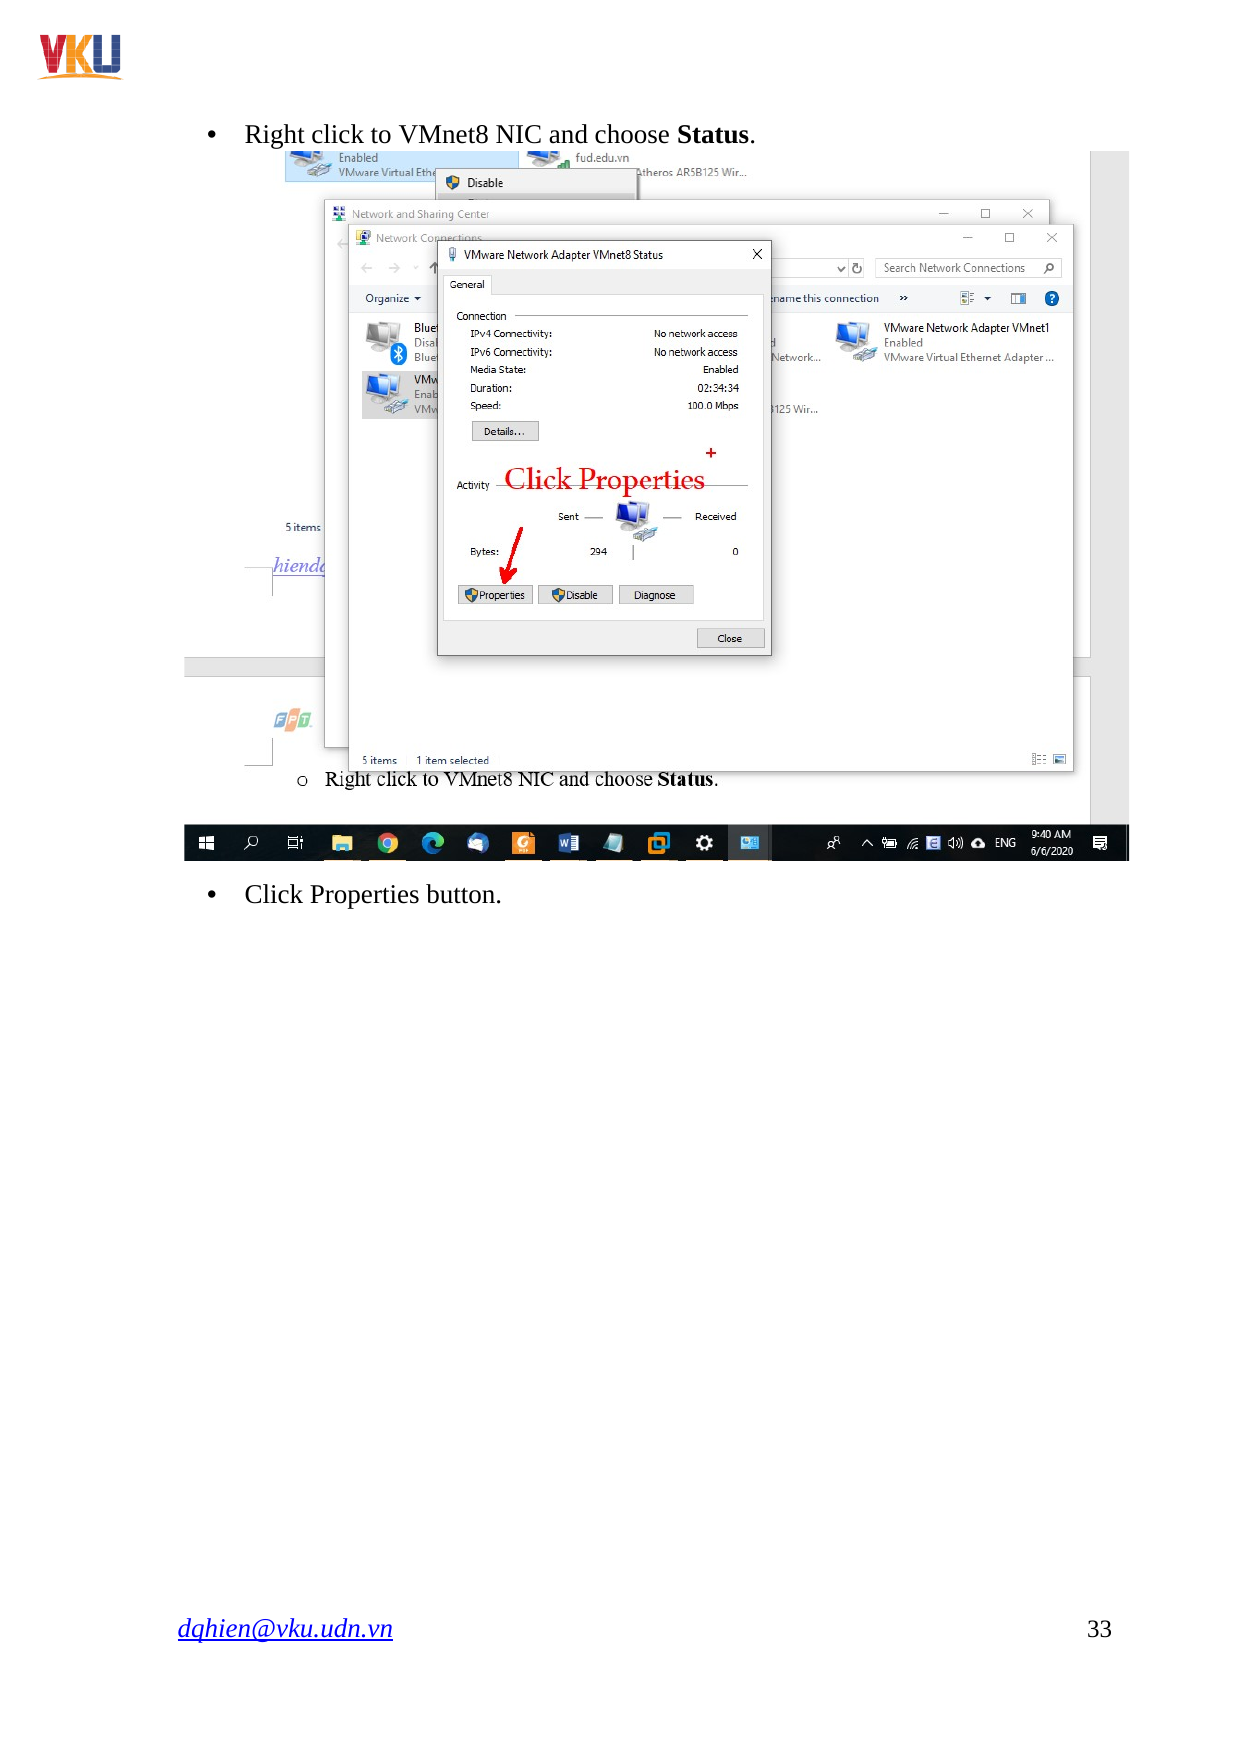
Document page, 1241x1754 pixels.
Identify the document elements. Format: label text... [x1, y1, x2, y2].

list Click Properties button. [207, 878, 1123, 909]
picture [184, 151, 1130, 861]
list Right click to VMnet8 NIC and choose Status. [207, 118, 1123, 149]
picture [34, 32, 124, 80]
